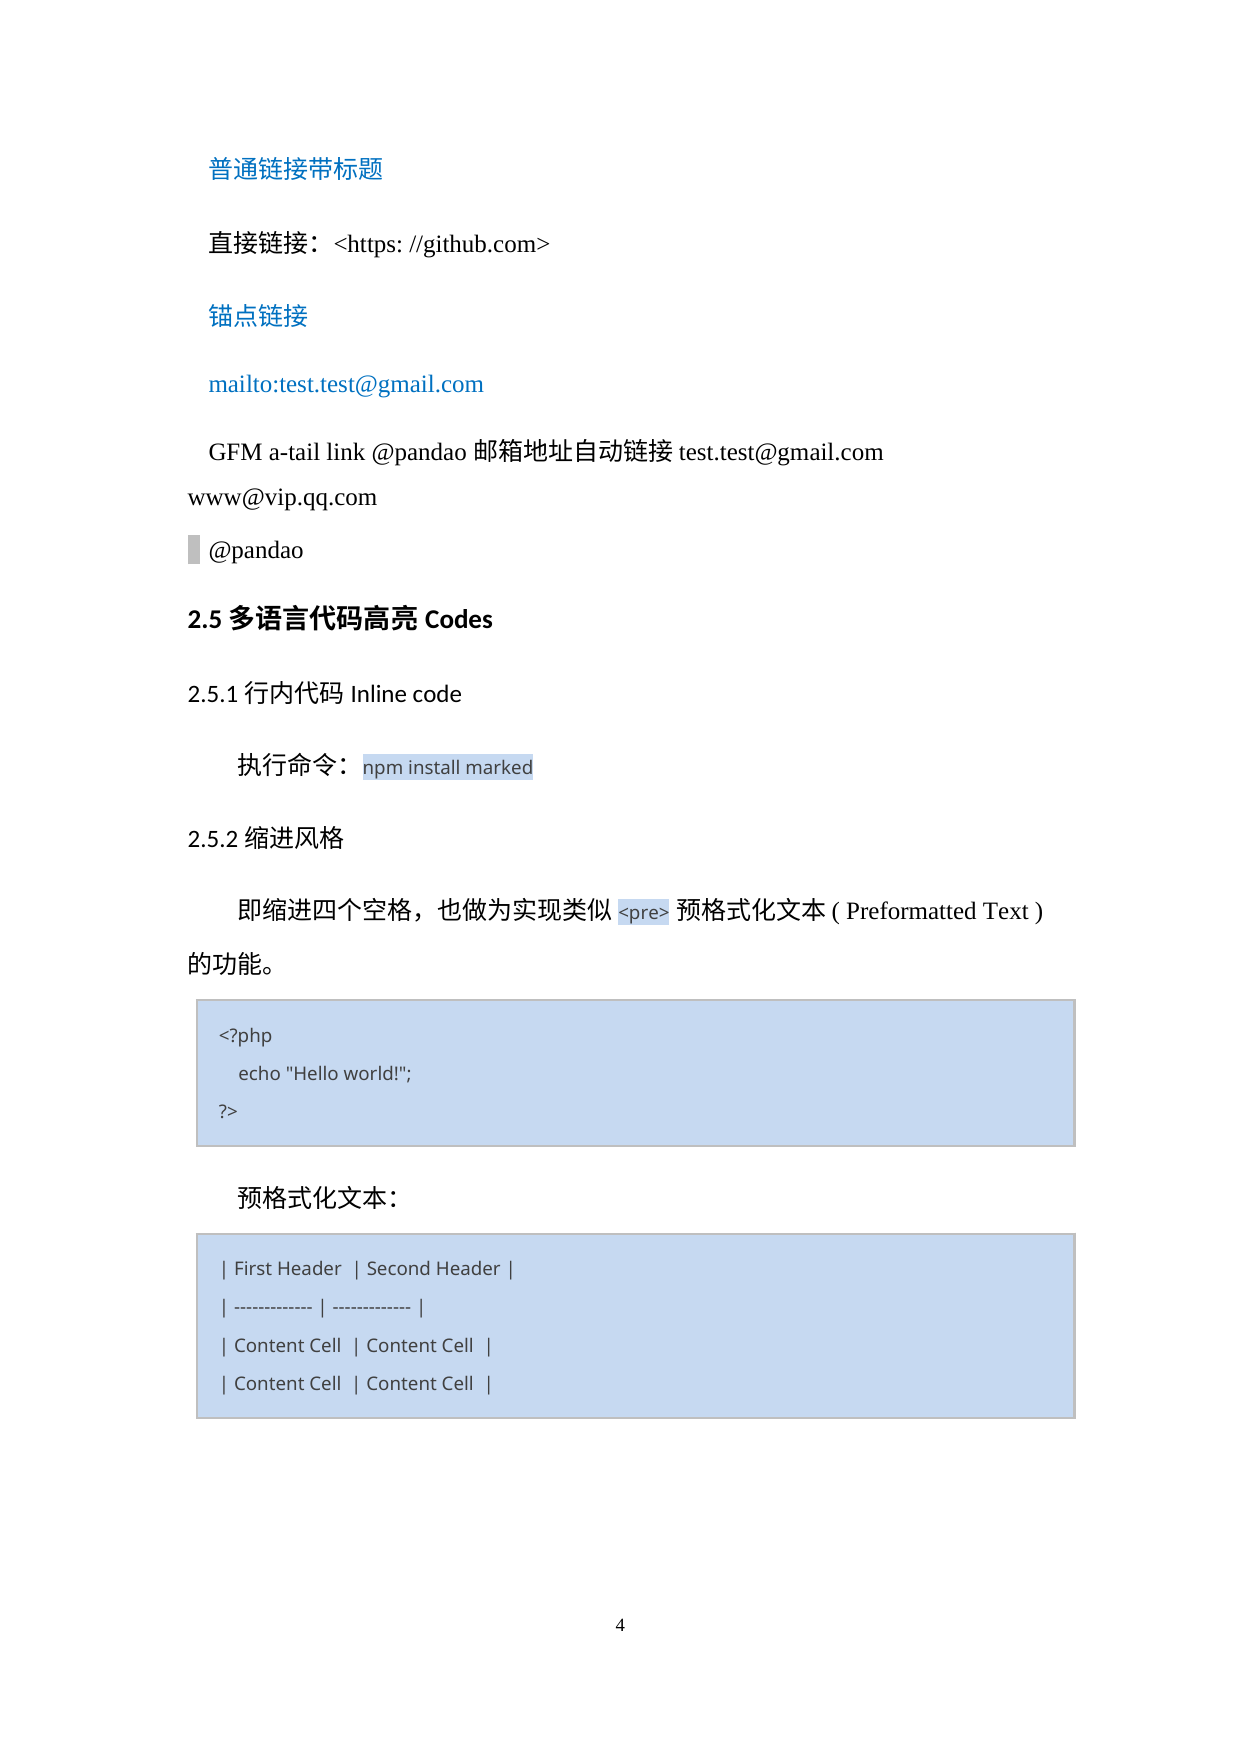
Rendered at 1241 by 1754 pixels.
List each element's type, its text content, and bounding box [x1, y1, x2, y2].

subtitle 行内代码 Inline code [187, 676, 1053, 709]
subtitle 缩进风格 [187, 821, 1053, 854]
text 直接链接：<https: //github.com> [187, 223, 1053, 259]
text | First Header | Second Header | | ------------- | ------------- | | Content Cell | Content Cell | | Content Cell | Content Cell | [198, 1235, 1073, 1417]
text 即缩进四个空格，也做为实现类似 <pre> 预格式化文本 ( Preformatted Text ) 的功能。 [187, 890, 1053, 981]
text GFM a-tail link @pandao 邮箱地址自动链接 test.test@gmail.com www@vip.qq.com [187, 431, 1053, 511]
text 锚点链接 [187, 296, 1053, 332]
subtitle 多语言代码高亮 Codes [187, 599, 1053, 636]
text @pandao [200, 535, 1042, 564]
text <?php echo "Hello world!"; ?> [198, 1001, 1073, 1145]
text 普通链接带标题 [187, 150, 1053, 186]
text 执行命令：npm install marked [187, 745, 1053, 782]
text 预格式化文本： [187, 1178, 1053, 1214]
text mailto:test.test@gmail.com [187, 369, 1053, 398]
